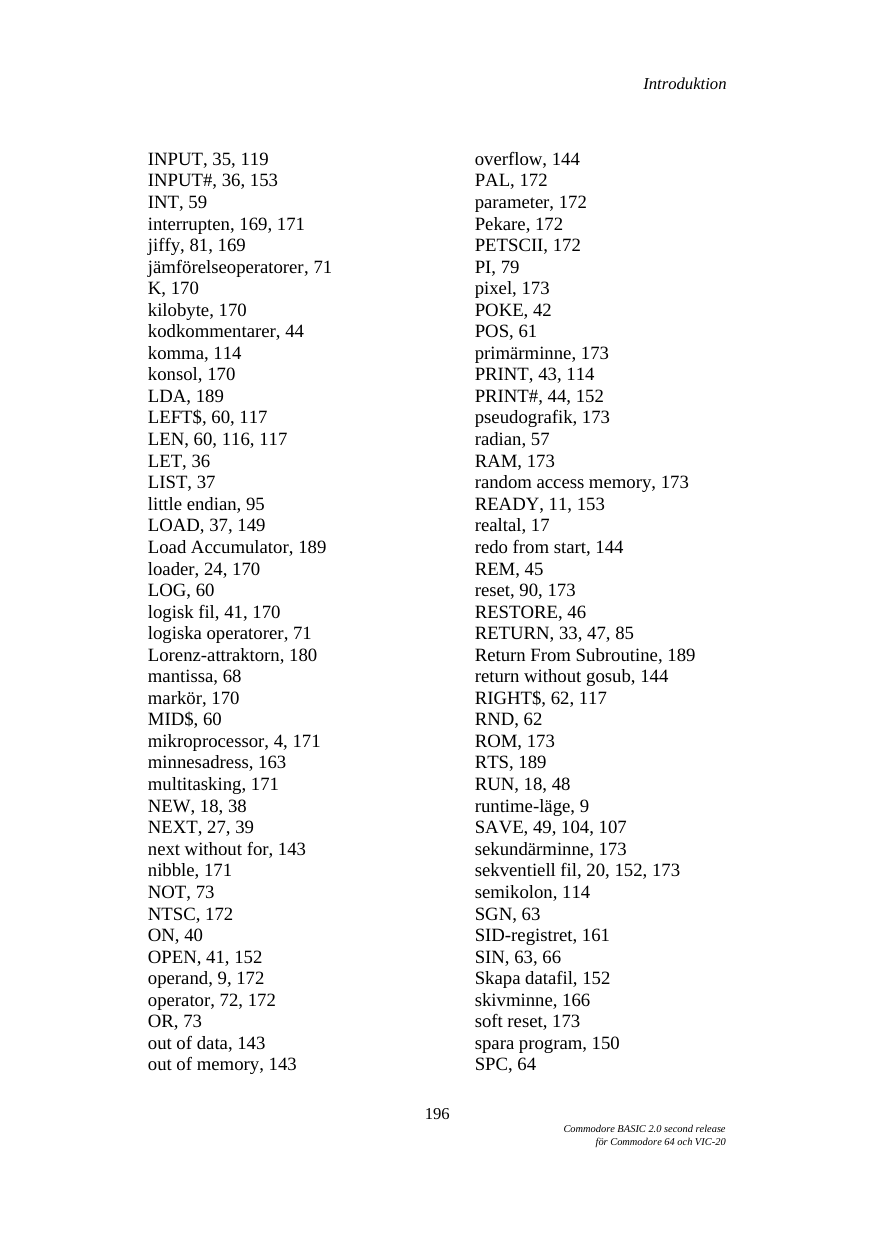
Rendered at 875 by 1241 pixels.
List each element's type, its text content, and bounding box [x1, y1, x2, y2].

text logisk fil, 41, 170 [148, 601, 399, 622]
text little endian, 95 [148, 493, 399, 514]
text ON, 40 [148, 924, 399, 946]
text out of memory, 143 [148, 1053, 399, 1075]
text NEXT, 27, 39 [148, 816, 399, 838]
text runtime-läge, 9 [474, 794, 726, 816]
text OR, 73 [148, 1010, 399, 1032]
text RND, 62 [474, 708, 726, 730]
text K, 170 [148, 277, 399, 299]
text operator, 72, 172 [148, 989, 399, 1010]
text reset, 90, 173 [474, 579, 726, 601]
text PI, 79 [474, 256, 726, 277]
text RIGHT$, 62, 117 [474, 687, 726, 708]
text RESTORE, 46 [474, 601, 726, 622]
text return without gosub, 144 [474, 665, 726, 687]
text next without for, 143 [148, 838, 399, 859]
text mantissa, 68 [148, 665, 399, 687]
text OPEN, 41, 152 [148, 946, 399, 967]
text redo from start, 144 [474, 536, 726, 557]
text SIN, 63, 66 [474, 946, 726, 967]
text mikroprocessor, 4, 171 [148, 730, 399, 751]
text Lorenz-attraktorn, 180 [148, 644, 399, 665]
text SPC, 64 [474, 1053, 726, 1075]
text jämförelseoperatorer, 71 [148, 256, 399, 277]
text PETSCII, 172 [474, 234, 726, 256]
text MID$, 60 [148, 708, 399, 730]
text RTS, 189 [474, 751, 726, 773]
text skivminne, 166 [474, 989, 726, 1010]
text logiska operatorer, 71 [148, 622, 399, 644]
text NTSC, 172 [148, 902, 399, 924]
text semikolon, 114 [474, 881, 726, 902]
text konsol, 170 [148, 363, 399, 385]
text POKE, 42 [474, 299, 726, 320]
text random access memory, 173 [474, 471, 726, 493]
text POS, 61 [474, 320, 726, 342]
text Return From Subroutine, 189 [474, 644, 726, 665]
text spara program, 150 [474, 1032, 726, 1053]
text komma, 114 [148, 342, 399, 363]
text interrupten, 169, 171 [148, 212, 399, 234]
text out of data, 143 [148, 1032, 399, 1053]
text Load Accumulator, 189 [148, 536, 399, 557]
text sekventiell fil, 20, 152, 173 [474, 859, 726, 881]
text NEW, 18, 38 [148, 794, 399, 816]
text loader, 24, 170 [148, 557, 399, 579]
text SGN, 63 [474, 902, 726, 924]
text pseudografik, 173 [474, 406, 726, 428]
text pixel, 173 [474, 277, 726, 299]
text SAVE, 49, 104, 107 [474, 816, 726, 838]
text LOG, 60 [148, 579, 399, 601]
text kilobyte, 170 [148, 299, 399, 320]
text realtal, 17 [474, 514, 726, 536]
text LEFT$, 60, 117 [148, 406, 399, 428]
text primärminne, 173 [474, 342, 726, 363]
text LEN, 60, 116, 117 [148, 428, 399, 449]
text multitasking, 171 [148, 773, 399, 794]
text sekundärminne, 173 [474, 838, 726, 859]
text INPUT#, 36, 153 [148, 169, 399, 191]
text PRINT#, 44, 152 [474, 385, 726, 406]
text NOT, 73 [148, 881, 399, 902]
text minnesadress, 163 [148, 751, 399, 773]
text RAM, 173 [474, 449, 726, 471]
text parameter, 172 [474, 191, 726, 212]
text markör, 170 [148, 687, 399, 708]
text ROM, 173 [474, 730, 726, 751]
text nibble, 171 [148, 859, 399, 881]
text SID-registret, 161 [474, 924, 726, 946]
text LOAD, 37, 149 [148, 514, 399, 536]
text LDA, 189 [148, 385, 399, 406]
text READY, 11, 153 [474, 493, 726, 514]
text Skapa datafil, 152 [474, 967, 726, 989]
text PRINT, 43, 114 [474, 363, 726, 385]
text INPUT, 35, 119 [148, 148, 399, 169]
text REM, 45 [474, 557, 726, 579]
text Pekare, 172 [474, 212, 726, 234]
text soft reset, 173 [474, 1010, 726, 1032]
text LIST, 37 [148, 471, 399, 493]
text overflow, 144 [474, 148, 726, 169]
text PAL, 172 [474, 169, 726, 191]
text jiffy, 81, 169 [148, 234, 399, 256]
text radian, 57 [474, 428, 726, 449]
text operand, 9, 172 [148, 967, 399, 989]
text RUN, 18, 48 [474, 773, 726, 794]
text INT, 59 [148, 191, 399, 212]
text LET, 36 [148, 449, 399, 471]
text kodkommentarer, 44 [148, 320, 399, 342]
text RETURN, 33, 47, 85 [474, 622, 726, 644]
